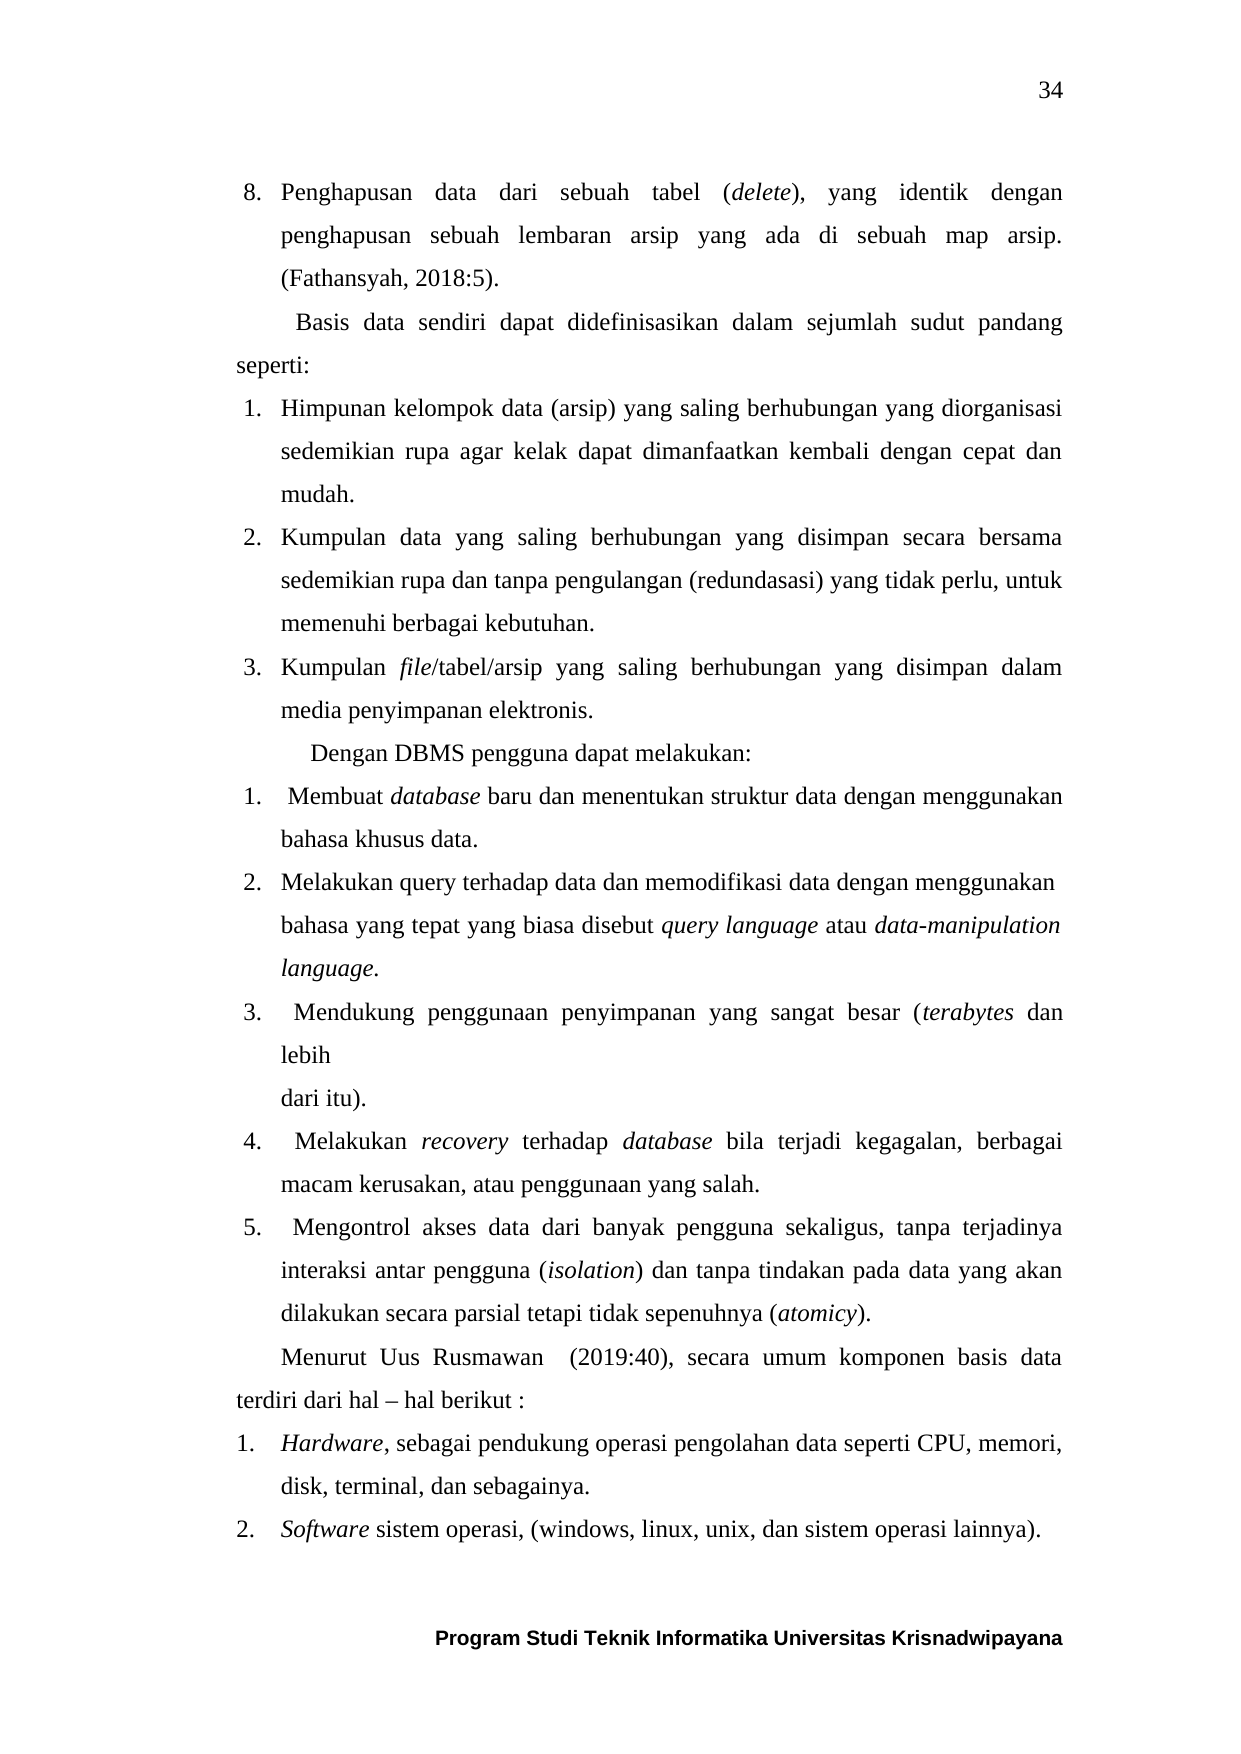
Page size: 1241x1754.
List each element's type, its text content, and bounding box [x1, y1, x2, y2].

list Kumpulan data yang saling berhubungan yang disimpan secara bersama sedemikian rupa dan tanpa pengulangan (redundasasi) yang tidak perlu, untuk memenuhi berbagai kebutuhan. [243, 522, 1063, 637]
list Mengontrol akses data dari banyak pengguna sekaligus, tanpa terjadinya interaksi antar pengguna (isolation) dan tanpa tindakan pada data yang akan dilakukan secara parsial tetapi tidak sepenuhnya (atomicy). [243, 1212, 1063, 1327]
list Dengan DBMS pengguna dapat melakukan: [236, 738, 1063, 767]
list Melakukan recovery terhadap database bila terjadi kegagalan, berbagai macam kerusakan, atau penggunaan yang salah. [243, 1126, 1063, 1198]
list Software sistem operasi, (windows, linux, unix, dan sistem operasi lainnya). [236, 1514, 1063, 1543]
list Basis data sendiri dapat didefinisasikan dalam sejumlah sudut pandang seperti: [236, 307, 1063, 378]
text Menurut Uus Rusmawan (2019:40), secara umum komponen basis data terdiri dari hal – hal berikut : [236, 1342, 1063, 1413]
list Himpunan kelompok data (arsip) yang saling berhubungan yang diorganisasi sedemikian rupa agar kelak dapat dimanfaatkan kembali dengan cepat dan mudah. [243, 393, 1063, 508]
list Melakukan query terhadap data dan memodifikasi data dengan menggunakan [243, 867, 1063, 896]
list dari itu). [281, 1083, 1063, 1112]
list Hardware, sebagai pendukung operasi pengolahan data seperti CPU, memori, disk, terminal, dan sebagainya. [236, 1428, 1063, 1500]
list Kumpulan file/tabel/arsip yang saling berhubungan yang disimpan dalam media penyimpanan elektronis. [243, 652, 1063, 723]
list bahasa yang tepat yang biasa disebut query language atau data-manipulation language. [281, 910, 1063, 982]
list Mendukung penggunaan penyimpanan yang sangat besar (terabytes dan lebih [243, 997, 1063, 1068]
list Penghapusan data dari sebuah tabel (delete), yang identik dengan penghapusan sebuah lembaran arsip yang ada di sebuah map arsip. (Fathansyah, 2018:5). [243, 177, 1063, 292]
list Membuat database baru dan menentukan struktur data dengan menggunakan bahasa khusus data. [243, 781, 1063, 853]
